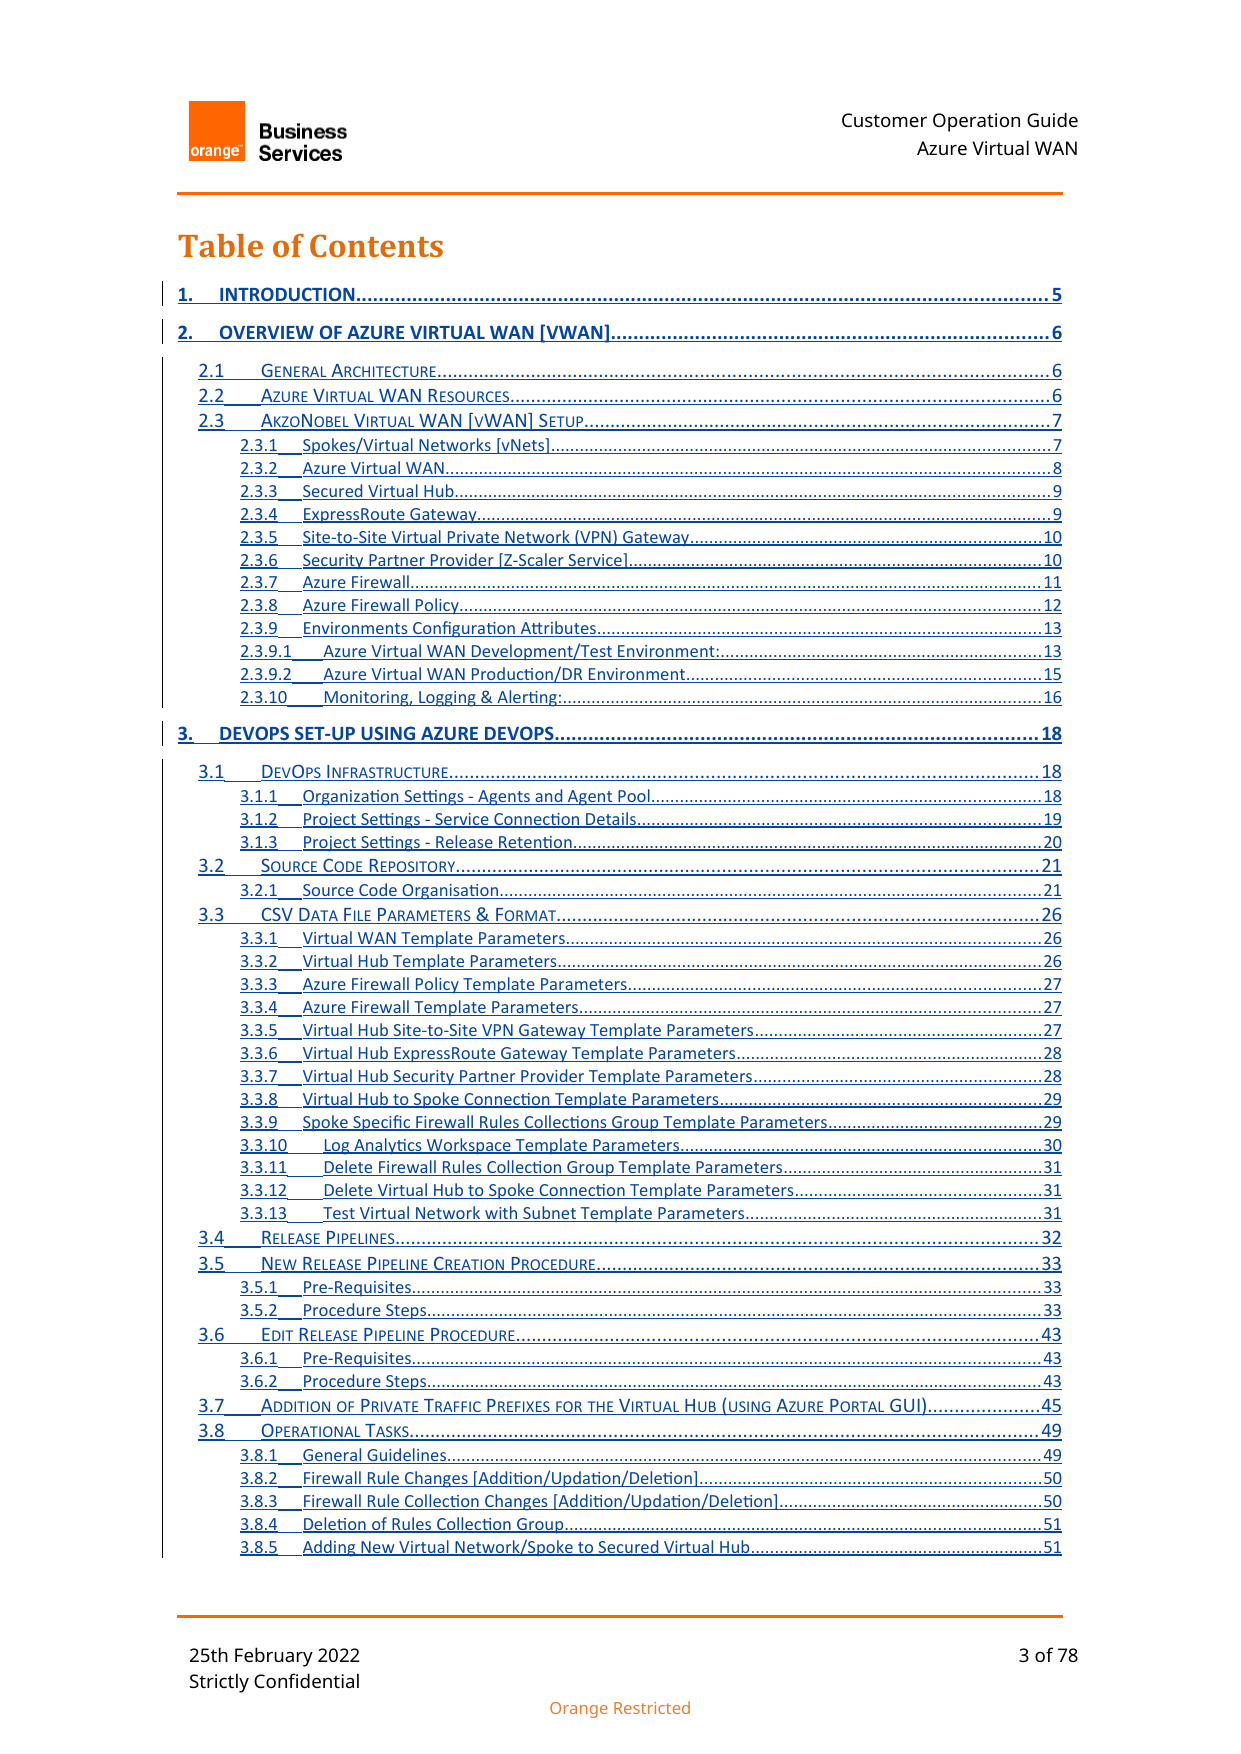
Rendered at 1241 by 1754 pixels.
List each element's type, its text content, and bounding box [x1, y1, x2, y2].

text Table of Contents [177, 226, 1063, 265]
picture [188, 101, 347, 161]
